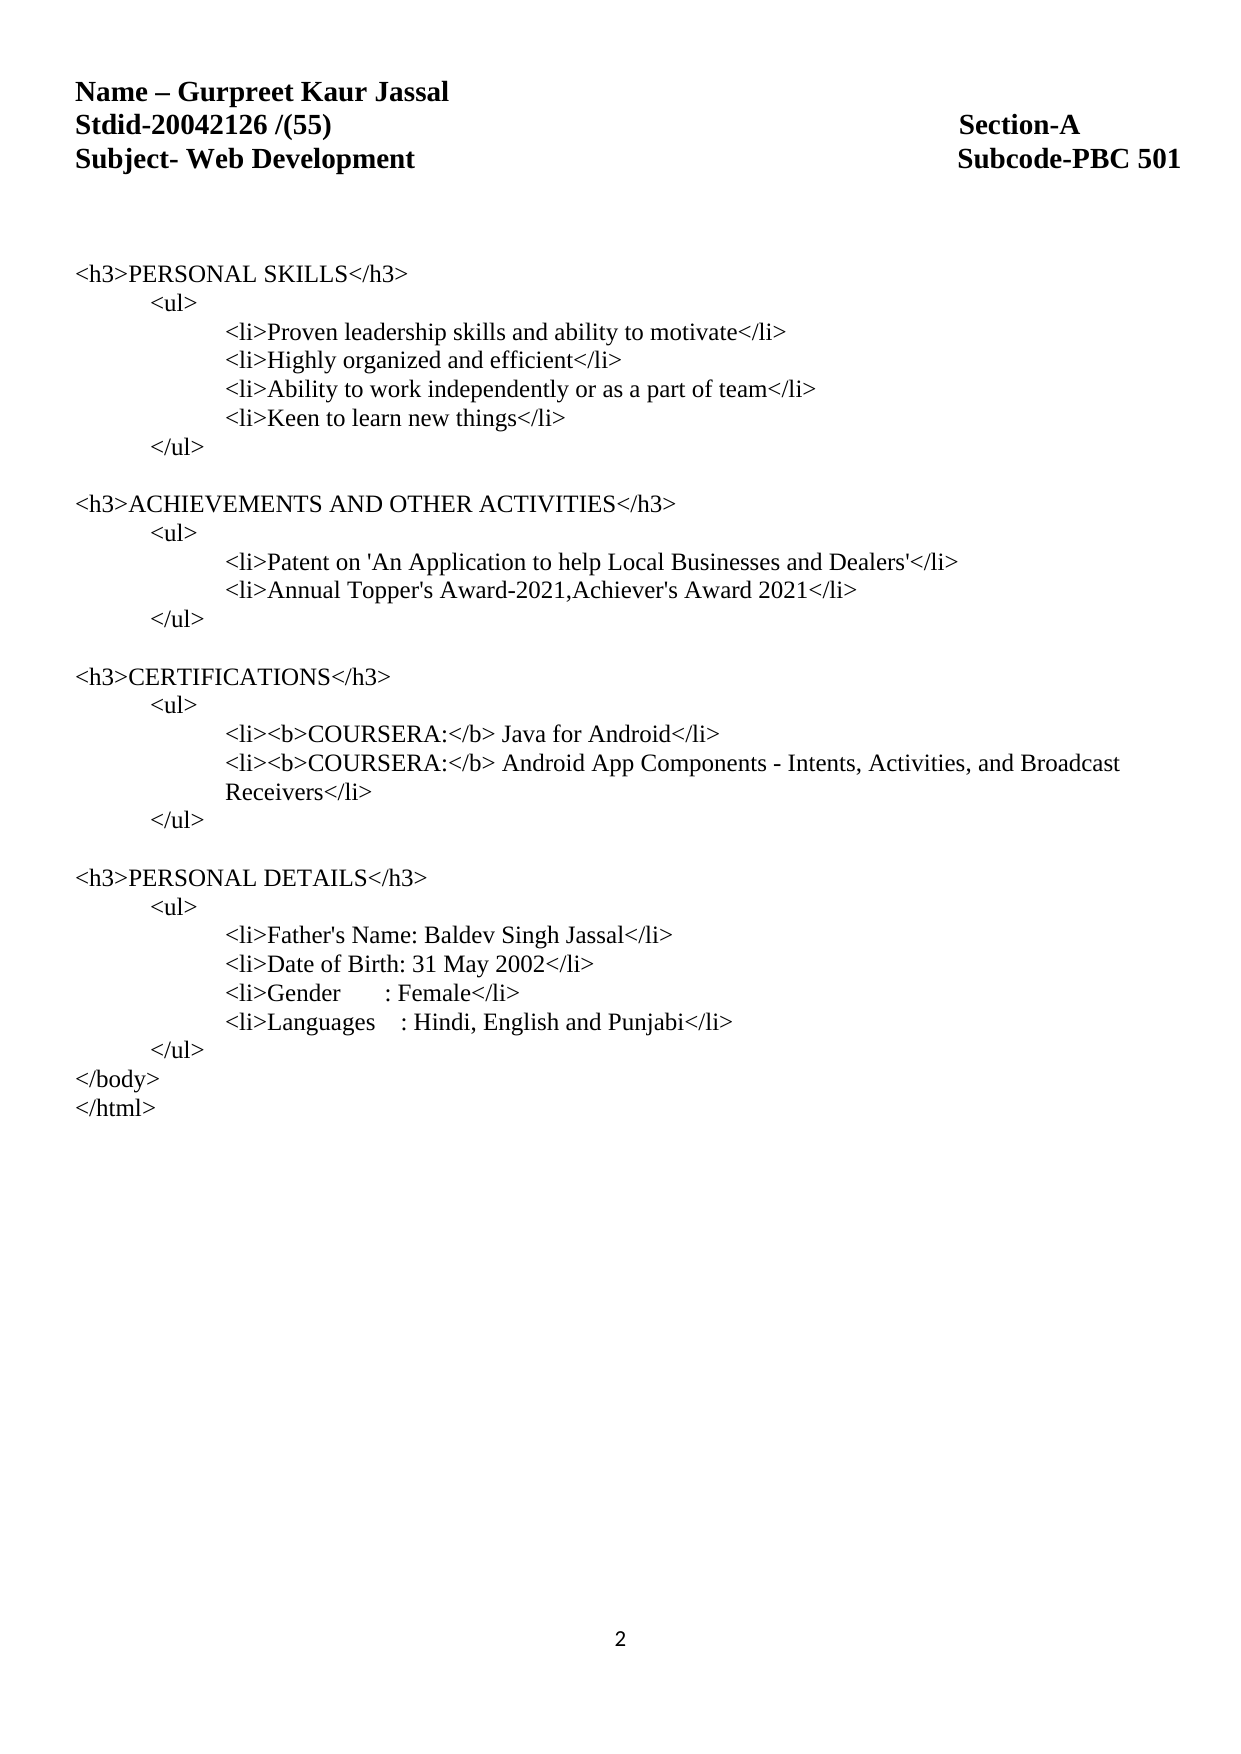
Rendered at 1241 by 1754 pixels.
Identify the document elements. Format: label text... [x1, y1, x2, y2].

text </ul> [75, 432, 1165, 460]
text </ul> [75, 1035, 1165, 1064]
text </ul> [75, 805, 1165, 834]
text <li>Father's Name: Baldev Singh Jassal</li> [75, 920, 1165, 949]
text <li><b>COURSERA:</b> Java for Android</li> [75, 719, 1165, 748]
text <li>Gender : Female</li> [75, 978, 1165, 1007]
text <li>Ability to work independently or as a part of team</li> [75, 374, 1165, 403]
text <ul> [75, 892, 1165, 920]
text <ul> [75, 518, 1165, 547]
text <li>Date of Birth: 31 May 2002</li> [75, 949, 1165, 978]
text </html> [75, 1093, 1165, 1122]
text <h3>PERSONAL SKILLS</h3> [75, 259, 1165, 288]
text <h3>PERSONAL DETAILS</h3> [75, 863, 1165, 892]
text <h3>CERTIFICATIONS</h3> [75, 662, 1165, 690]
text </ul> [75, 604, 1165, 633]
text <li>Patent on 'An Application to help Local Businesses and Dealers'</li> [75, 547, 1165, 575]
text <ul> [75, 690, 1165, 719]
text <h3>ACHIEVEMENTS AND OTHER ACTIVITIES</h3> [75, 489, 1165, 518]
text <li>Annual Topper's Award-2021,Achiever's Award 2021</li> [75, 575, 1165, 604]
text <li><b>COURSERA:</b> Android App Components - Intents, Activities, and Broadcast Receivers</li> [225, 748, 1165, 805]
text <li>Highly organized and efficient</li> [75, 345, 1165, 374]
text <ul> [75, 288, 1165, 317]
text <li>Languages : Hindi, English and Punjabi</li> [75, 1007, 1165, 1035]
text </body> [75, 1064, 1165, 1093]
text <li>Keen to learn new things</li> [75, 403, 1165, 432]
text <li>Proven leadership skills and ability to motivate</li> [75, 317, 1165, 345]
